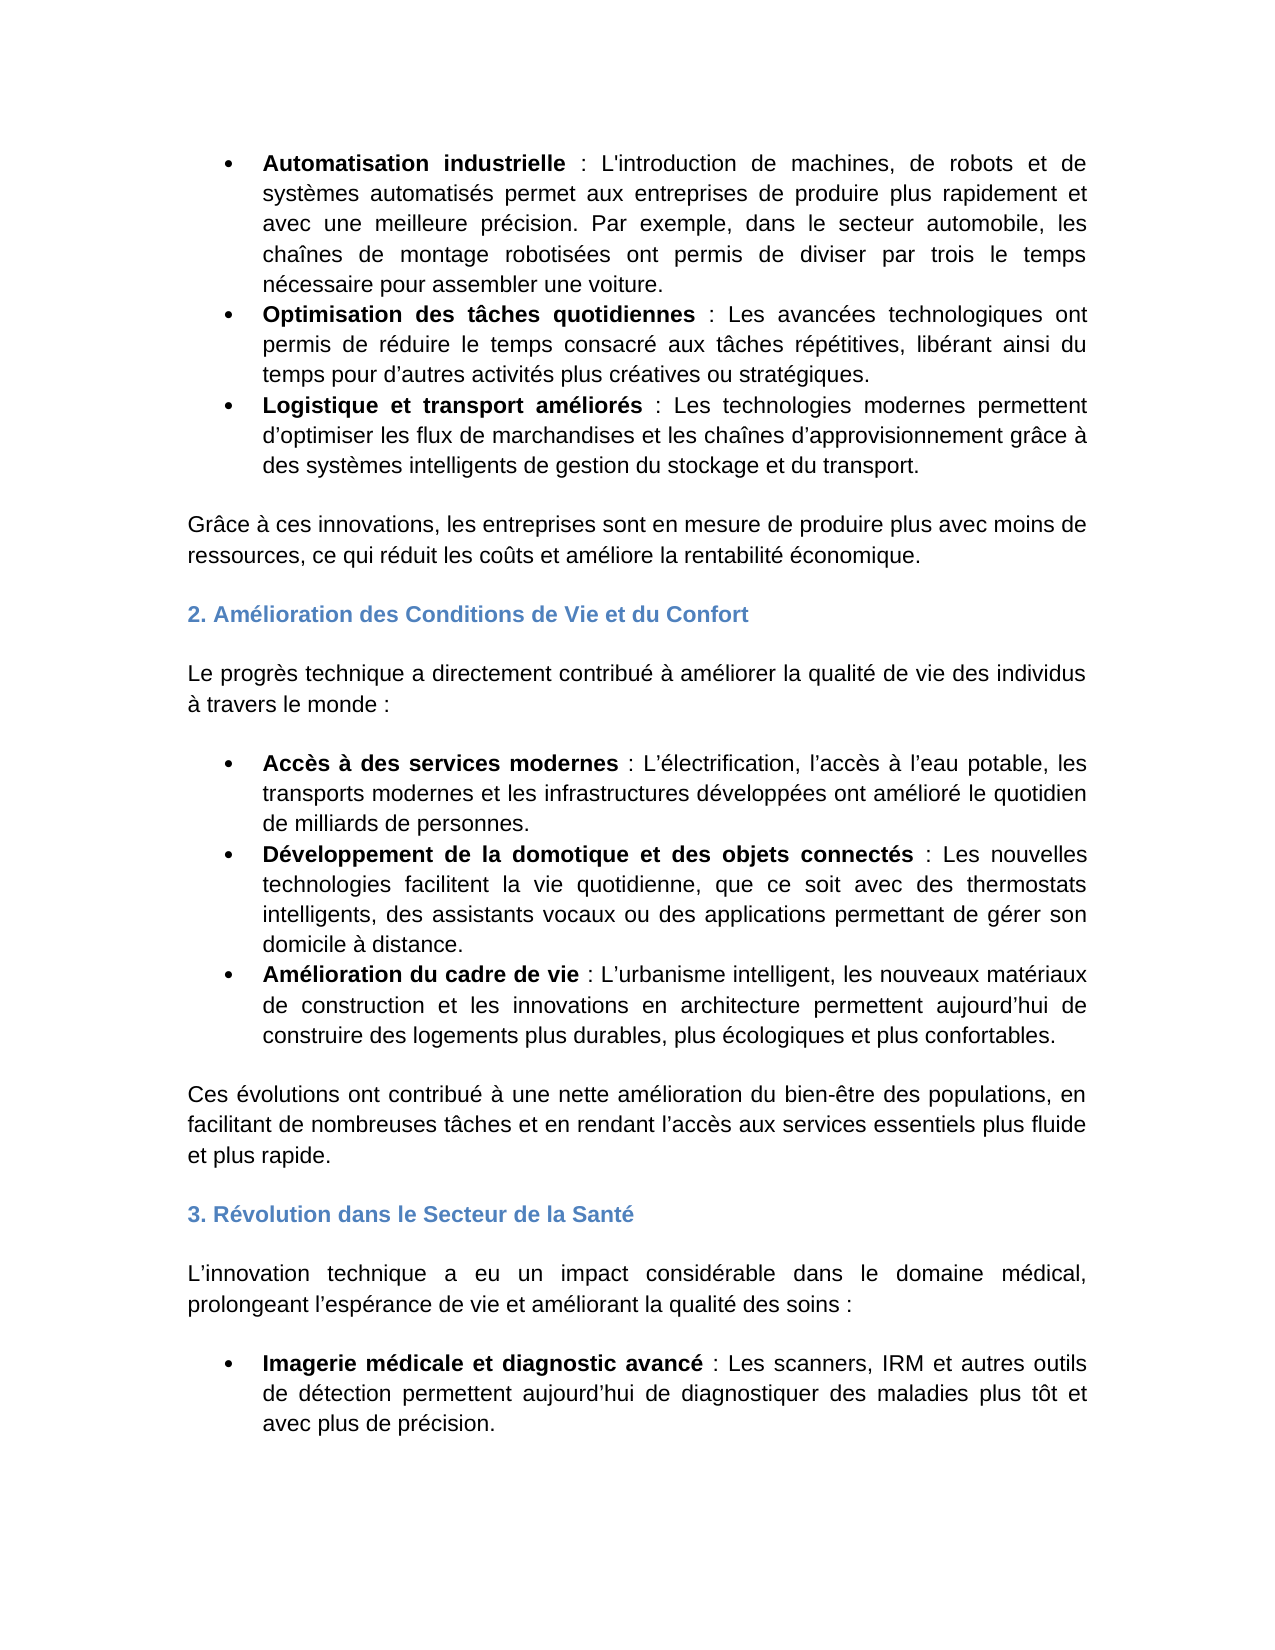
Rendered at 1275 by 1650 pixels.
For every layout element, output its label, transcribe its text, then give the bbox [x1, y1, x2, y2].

list Développement de la domotique et des objets connectés : Les nouvelles technologies facilitent la vie quotidienne, que ce soit avec des thermostats intelligents, des assistants vocaux ou des applications permettant de gérer son domicile à distance. [225, 841, 1087, 958]
text Ces évolutions ont contribué à une nette amélioration du bien-être des populations, en facilitant de nombreuses tâches et en rendant l’accès aux services essentiels plus fluide et plus rapide. [187, 1081, 1087, 1168]
text L’innovation technique a eu un impact considérable dans le domaine médical, prolongeant l’espérance de vie et améliorant la qualité des soins : [187, 1260, 1087, 1317]
list Accès à des services modernes : L’électrification, l’accès à l’eau potable, les transports modernes et les infrastructures développées ont amélioré le quotidien de milliards de personnes. [225, 750, 1087, 837]
subtitle 3. Révolution dans le Secteur de la Santé [187, 1201, 1087, 1227]
list Imagerie médicale et diagnostic avancé : Les scanners, IRM et autres outils de détection permettent aujourd’hui de diagnostiquer des maladies plus tôt et avec plus de précision. [225, 1350, 1087, 1437]
subtitle 2. Amélioration des Conditions de Vie et du Confort [187, 601, 1087, 627]
text Grâce à ces innovations, les entreprises sont en mesure de produire plus avec moins de ressources, ce qui réduit les coûts et améliore la rentabilité économique. [187, 511, 1087, 568]
list Automatisation industrielle : L'introduction de machines, de robots et de systèmes automatisés permet aux entreprises de produire plus rapidement et avec une meilleure précision. Par exemple, dans le secteur automobile, les chaînes de montage robotisées ont permis de diviser par trois le temps nécessaire pour assembler une voiture. [225, 150, 1087, 297]
list Optimisation des tâches quotidiennes : Les avancées technologiques ont permis de réduire le temps consacré aux tâches répétitives, libérant ainsi du temps pour d’autres activités plus créatives ou stratégiques. [225, 301, 1087, 388]
list Logistique et transport améliorés : Les technologies modernes permettent d’optimiser les flux de marchandises et les chaînes d’approvisionnement grâce à des systèmes intelligents de gestion du stockage et du transport. [225, 392, 1087, 478]
text Le progrès technique a directement contribué à améliorer la qualité de vie des individus à travers le monde : [187, 660, 1087, 717]
list Amélioration du cadre de vie : L’urbanisme intelligent, les nouveaux matériaux de construction et les innovations en architecture permettent aujourd’hui de construire des logements plus durables, plus écologiques et plus confortables. [225, 961, 1087, 1048]
